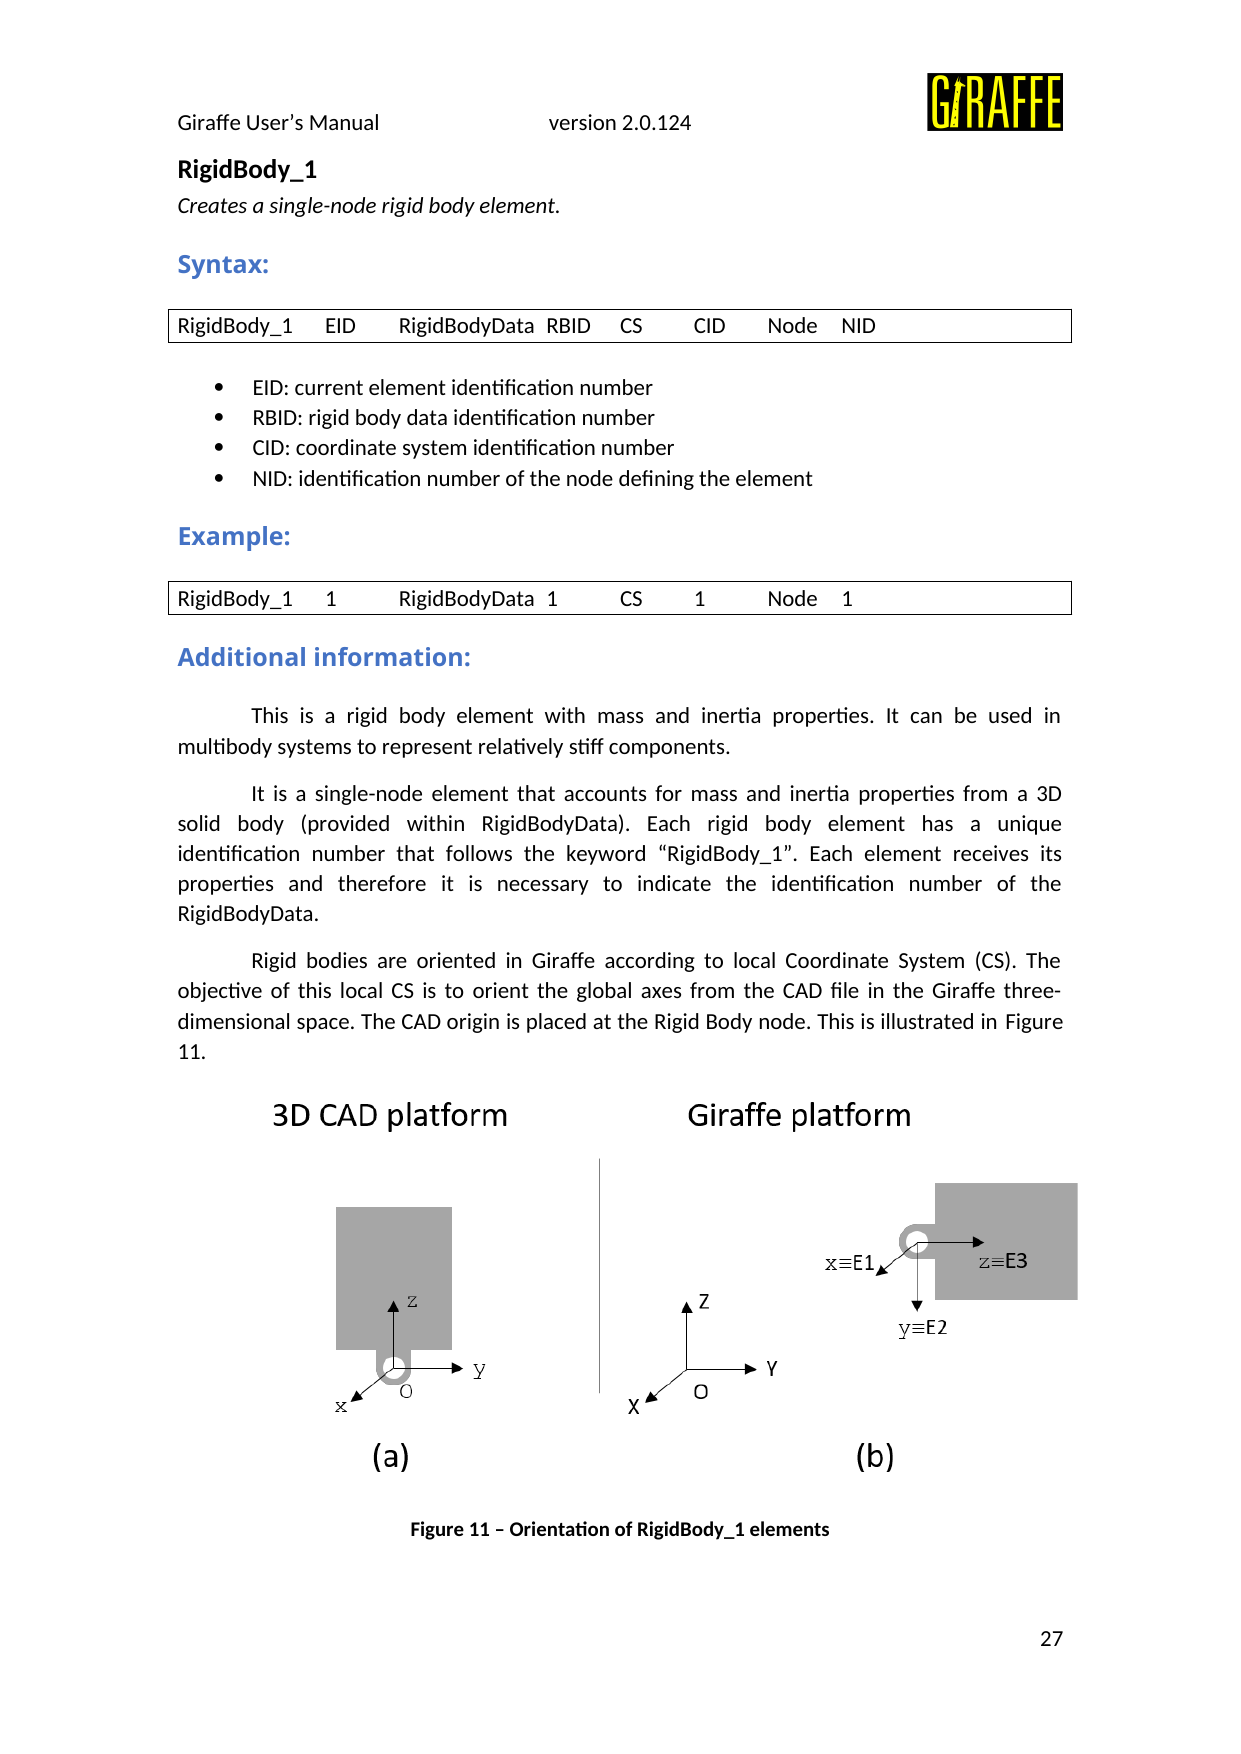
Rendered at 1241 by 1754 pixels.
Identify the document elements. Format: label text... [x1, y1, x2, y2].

text This is a rigid body element with mass and inertia properties. It can be used in multibody systems to represent relatively stiff components. [177, 702, 1063, 760]
list CID: coordinate system identification number [215, 433, 1063, 461]
list NID: identification number of the node defining the element [215, 464, 1063, 492]
subtitle Additional information: [177, 640, 1063, 674]
picture [927, 73, 1063, 131]
text RigidBody_1 EID RigidBodyData RBID CS CID Node NID [169, 310, 1071, 342]
text Creates a single-node rigid body element. [177, 192, 1063, 219]
text Rigid bodies are oriented in Giraffe according to local Coordinate System (CS). The objective of this local CS is to orient the global axes from the CAD file in the Giraffe three-dimensional space. The CAD origin is placed at the Rigid Body node. This is illustrated in Figure 11. [177, 946, 1063, 1065]
text RigidBody_1 1 RigidBodyData 1 CS 1 Node 1 [169, 582, 1071, 614]
text Figure 11 – Orientation of RigidBody_1 elements [177, 1516, 1063, 1541]
text It is a single-node element that accounts for mass and inertia properties from a 3D solid body (provided within RigidBodyData). Each rigid body element has a unique identification number that follows the keyword “RigidBody_1”. Each element receives its properties and therefore it is necessary to indicate the identification number of the RigidBodyData. [177, 779, 1063, 928]
picture [251, 1083, 1078, 1497]
subtitle Syntax: [177, 247, 1063, 281]
subtitle Example: [177, 519, 1063, 553]
subtitle RigidBody_1 [177, 152, 1063, 185]
list EID: current element identification number [215, 373, 1063, 401]
list RBID: rigid body data identification number [215, 403, 1063, 431]
